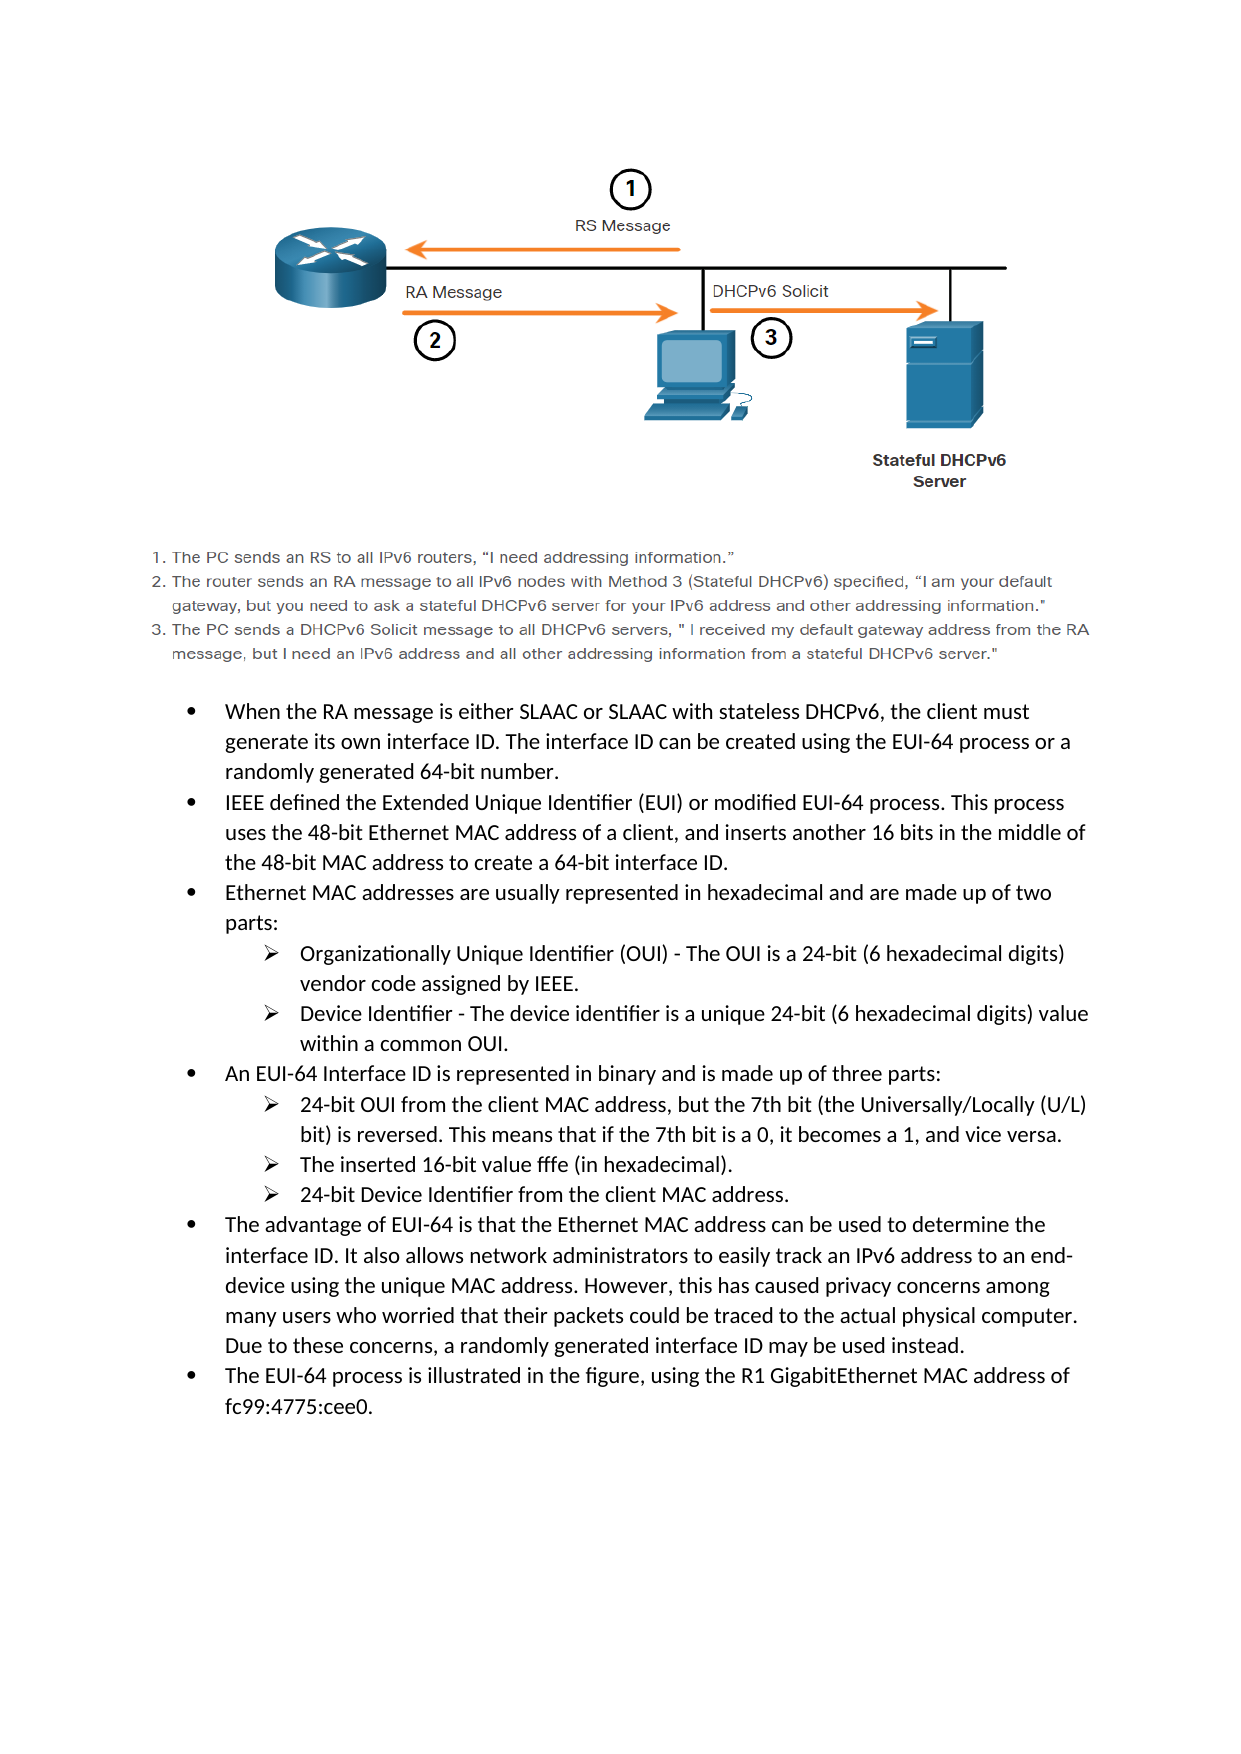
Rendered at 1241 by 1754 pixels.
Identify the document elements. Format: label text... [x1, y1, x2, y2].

list IEEE defined the Extended Unique Identifier (EUI) or modified EUI-64 process. This process uses the 48-bit Ethernet MAC address of a client, and inserts another 16 bits in the middle of the 48-bit MAC address to create a 64-bit interface ID. [187, 788, 1090, 876]
list When the RA message is either SLAAC or SLAAC with stateless DHCPv6, the client must generate its own interface ID. The interface ID can be created using the EUI-64 process or a randomly generated 64-bit number. [187, 697, 1090, 785]
list An EUI-64 Interface ID is represented in binary and is made up of three parts: [187, 1059, 1090, 1087]
list Organizationally Unique Identifier (OUI) - The OUI is a 24-bit (6 hexadecimal digits) vendor code assigned by IEEE. [262, 939, 1090, 997]
picture [150, 150, 1091, 679]
list The advantage of EUI-64 is that the Ethernet MAC address can be used to determine the interface ID. It also allows network administrators to easily track an IPv6 address to an end-device using the unique MAC address. However, this has caused privacy concerns among many users who worried that their packets could be traced to the actual physical computer. Due to these concerns, a randomly generated interface ID may be used instead. [187, 1211, 1090, 1359]
list The EUI-64 process is illustrated in the figure, using the R1 GigabitEthernet MAC address of fc99:4775:cee0. [187, 1362, 1090, 1420]
list The inserted 16-bit value fffe (in hexadecimal). [262, 1150, 1090, 1178]
list Device Identifier - The device identifier is a unique 24-bit (6 hexadecimal digits) value within a common OUI. [262, 999, 1090, 1057]
list 24-bit Device Identifier from the client MAC address. [262, 1180, 1090, 1208]
list Ethernet MAC addresses are usually represented in hexadecimal and are made up of two parts: [187, 878, 1090, 936]
list 24-bit OUI from the client MAC address, but the 7th bit (the Universally/Locally (U/L) bit) is reversed. This means that if the 7th bit is a 0, it becomes a 1, and vice versa. [262, 1090, 1090, 1148]
